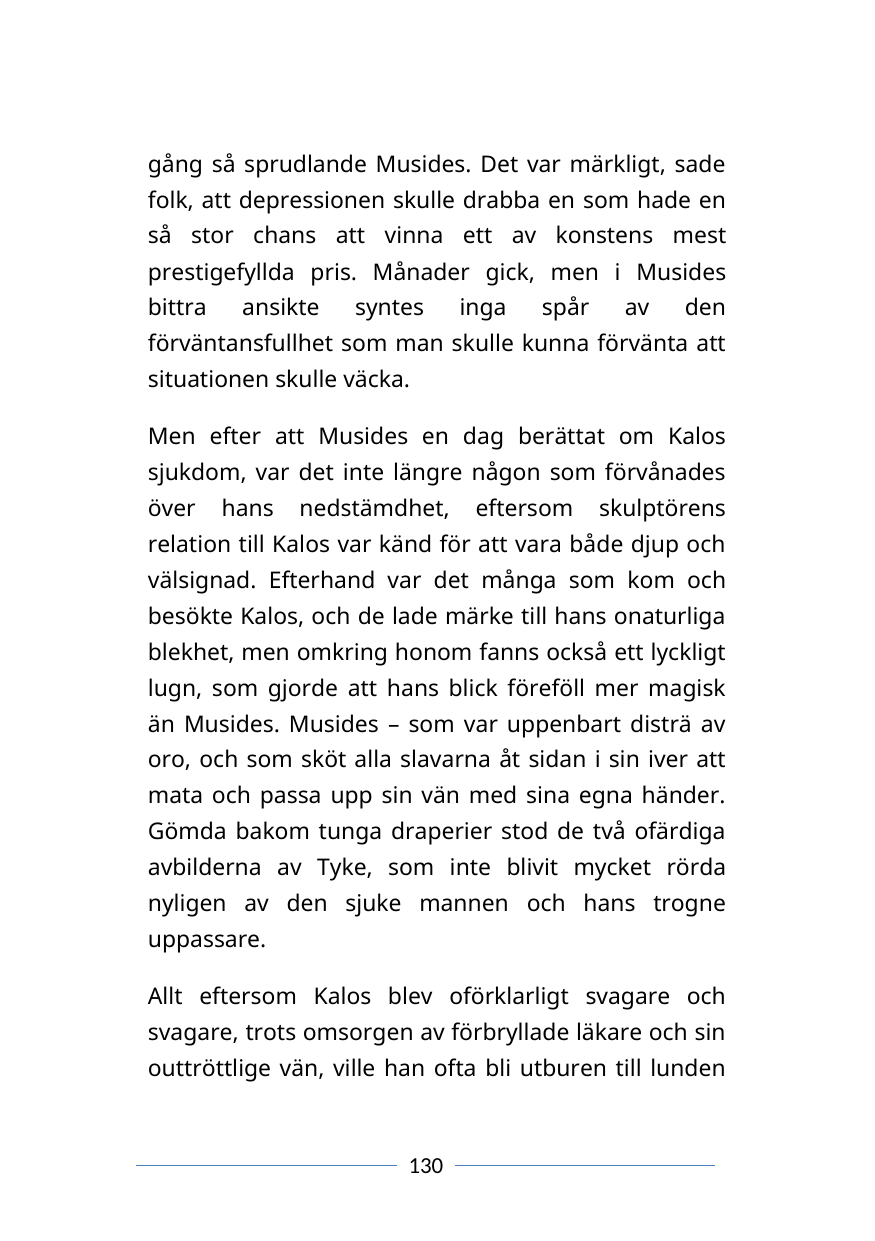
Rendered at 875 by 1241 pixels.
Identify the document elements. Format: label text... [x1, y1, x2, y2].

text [148, 980, 726, 1083]
text Men efter att Musides en dag berättat om Kalos sjukdom, var det inte längre någon som förvånades över hans nedstämdhet, eftersom skulptörens relation till Kalos var känd för att vara både djup och välsignad. Efterhand var det många som kom och besökte Kalos, och de lade märke till hans onaturliga blekhet, men omkring honom fanns också ett lyckligt lugn, som gjorde att hans blick föreföll mer magisk än Musides. Musides – som var uppenbart disträ av oro, och som sköt alla slavarna åt sidan i sin iver att mata och passa upp sin vän med sina egna händer. Gömda bakom tunga draperier stod de två ofärdiga avbilderna av Tyke, som inte blivit mycket rörda nyligen av den sjuke mannen och hans trogne uppassare. [148, 420, 726, 954]
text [148, 148, 726, 394]
